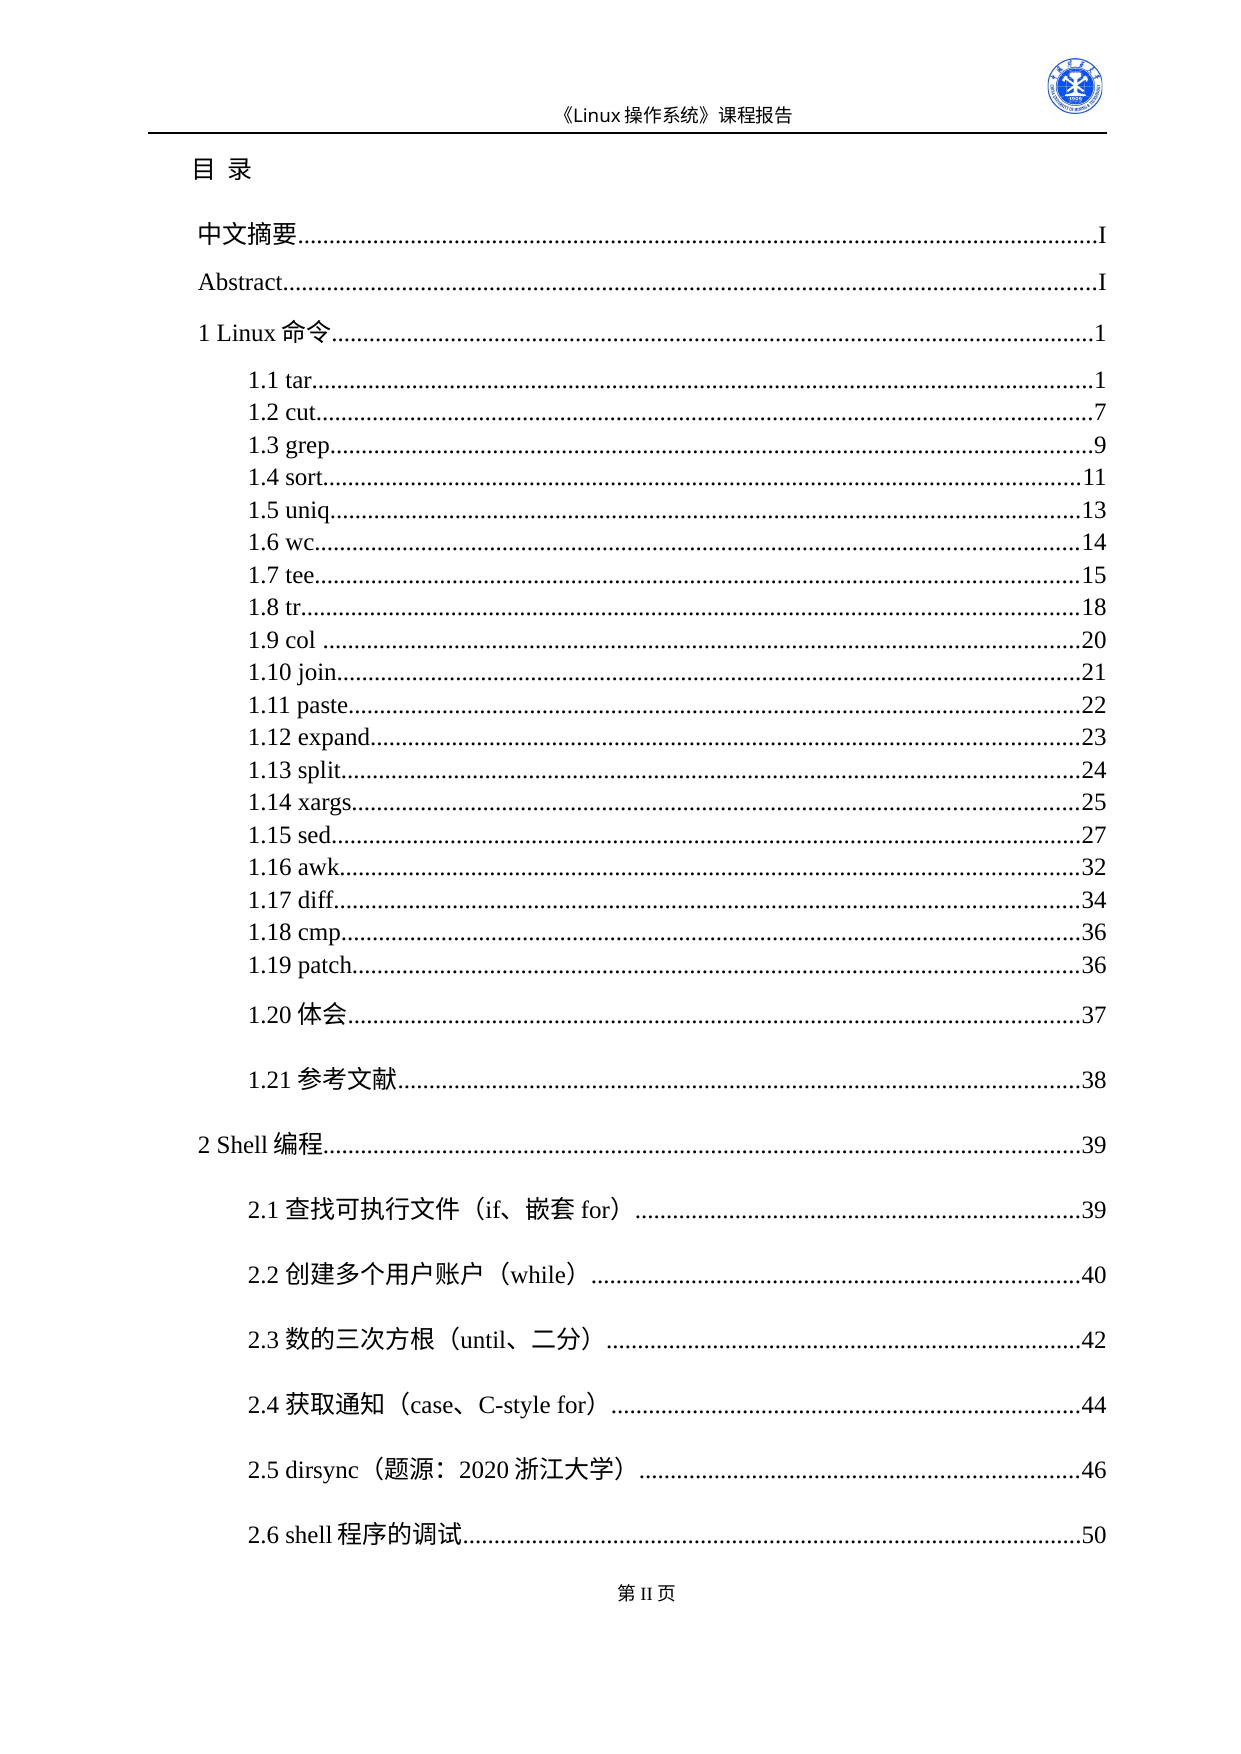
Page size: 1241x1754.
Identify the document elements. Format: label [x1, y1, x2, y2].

picture [1047, 58, 1103, 114]
